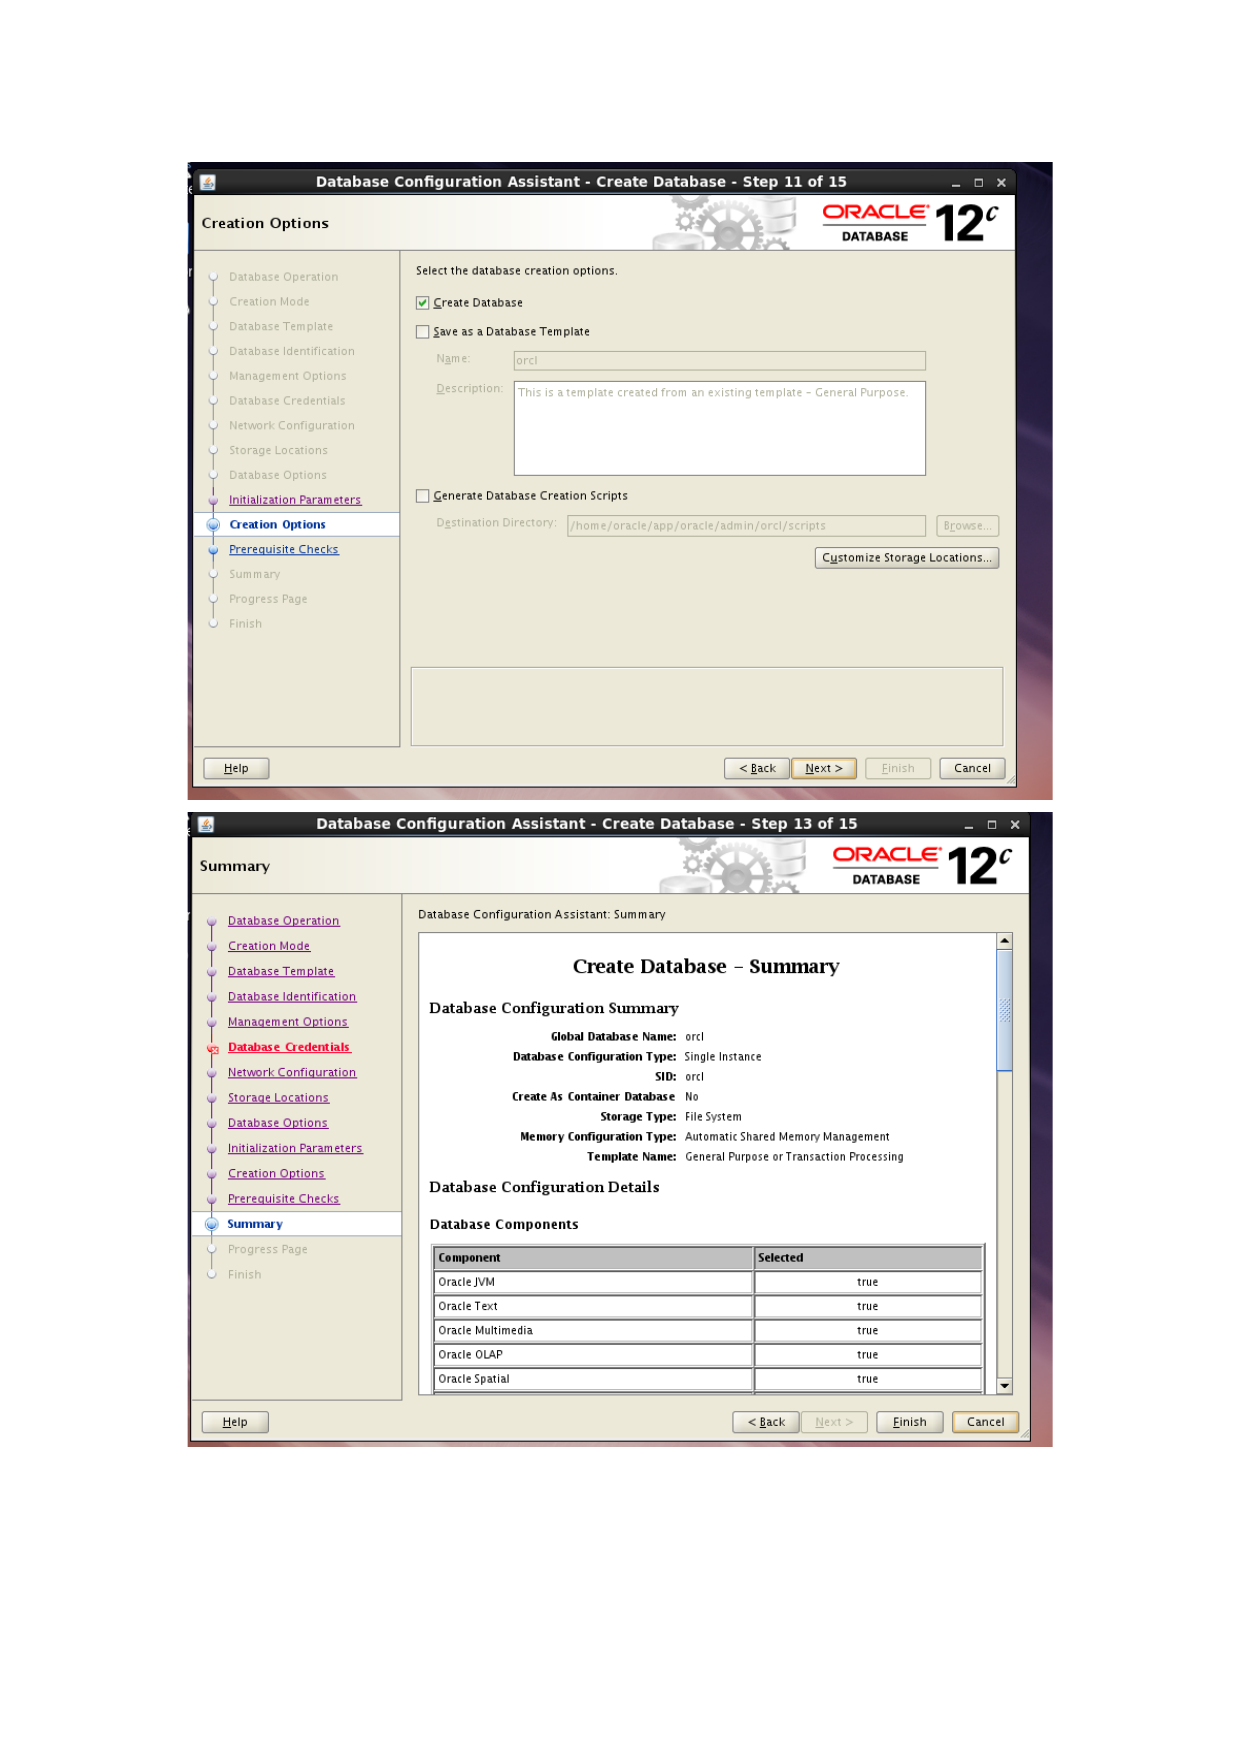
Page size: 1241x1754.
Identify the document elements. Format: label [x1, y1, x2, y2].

picture [187, 162, 1053, 800]
picture [187, 812, 1053, 1447]
